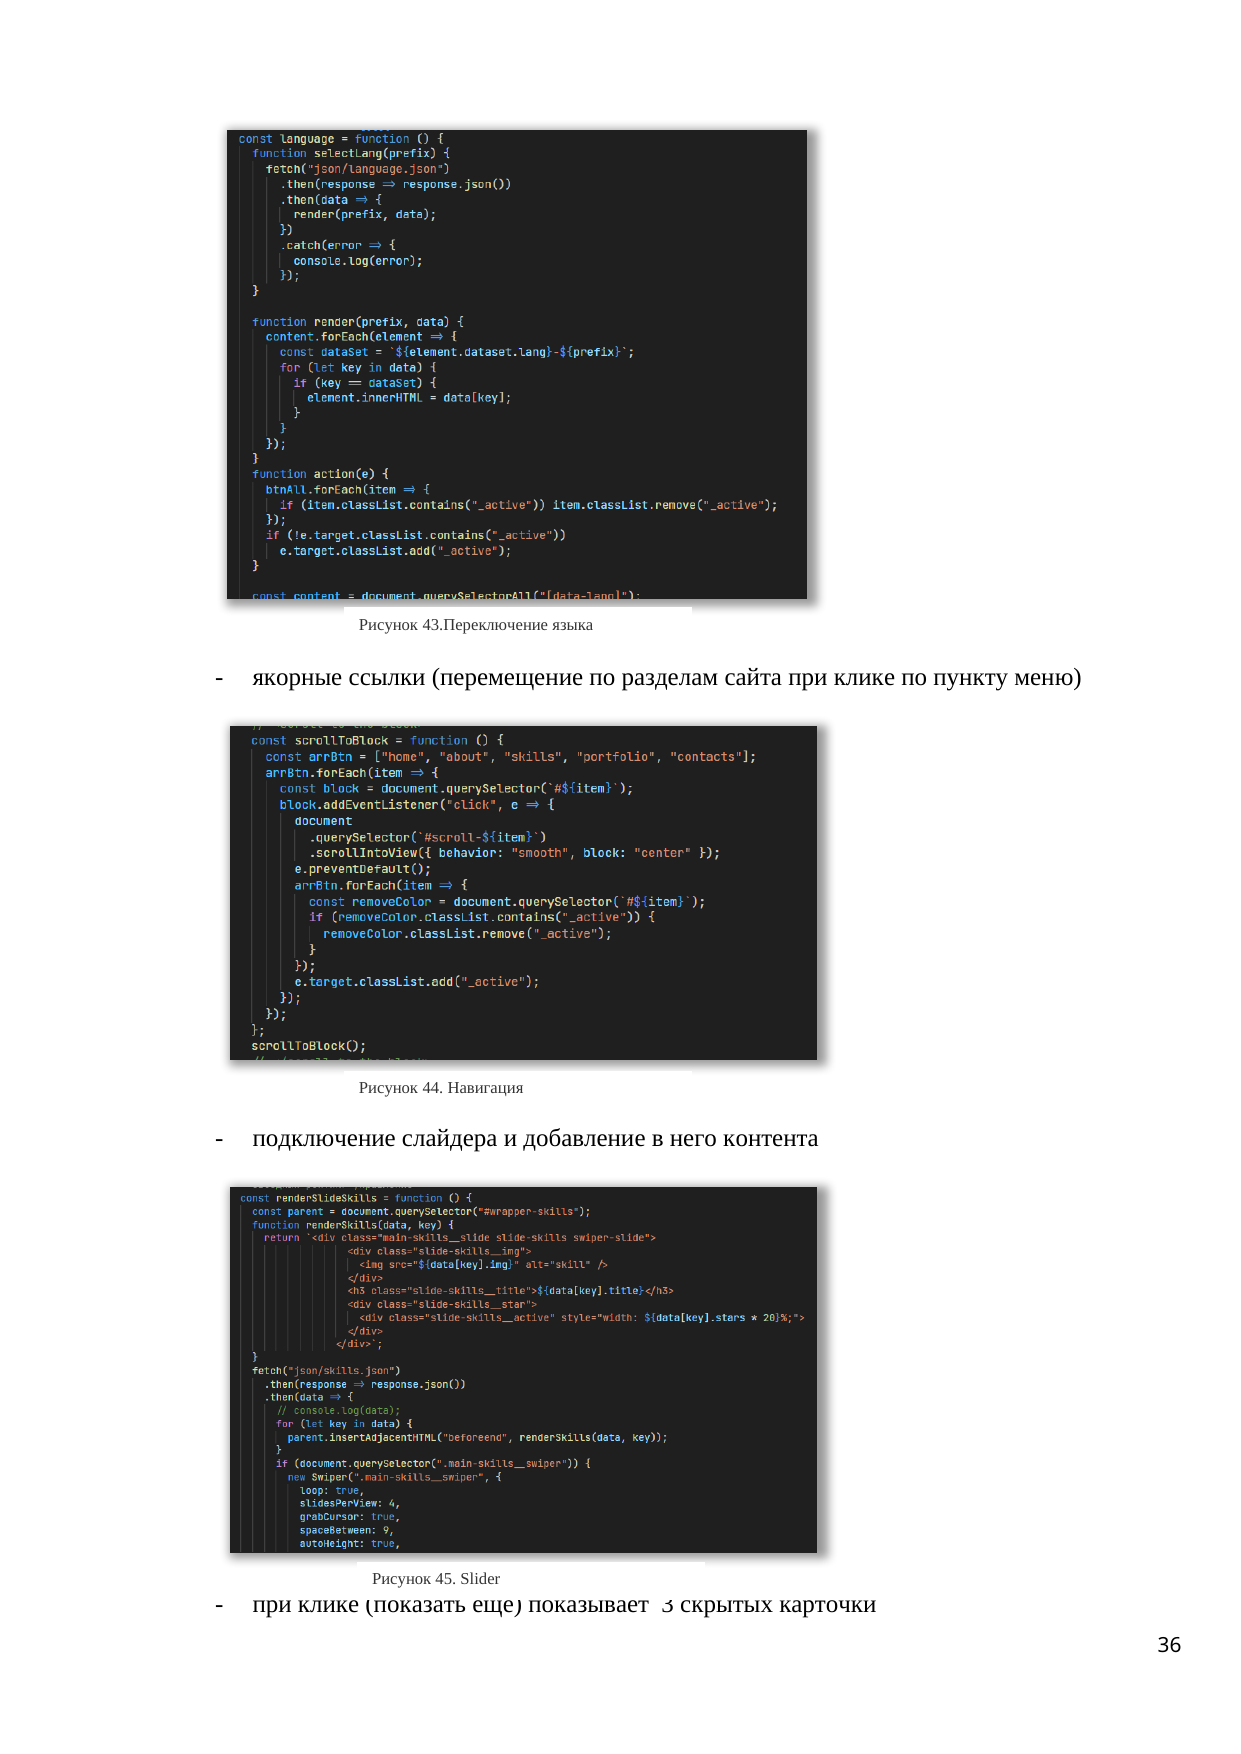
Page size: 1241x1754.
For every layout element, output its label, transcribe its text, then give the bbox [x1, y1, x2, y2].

picture [227, 130, 807, 599]
picture [230, 726, 817, 1060]
list при клике (показать еще) показывает 3 скрытых карточки [215, 1589, 1181, 1617]
list подключение слайдера и добавление в него контента [215, 1123, 1181, 1151]
picture [230, 1187, 817, 1553]
list якорные ссылки (перемещение по разделам сайта при клике по пункту меню) [215, 662, 1181, 690]
